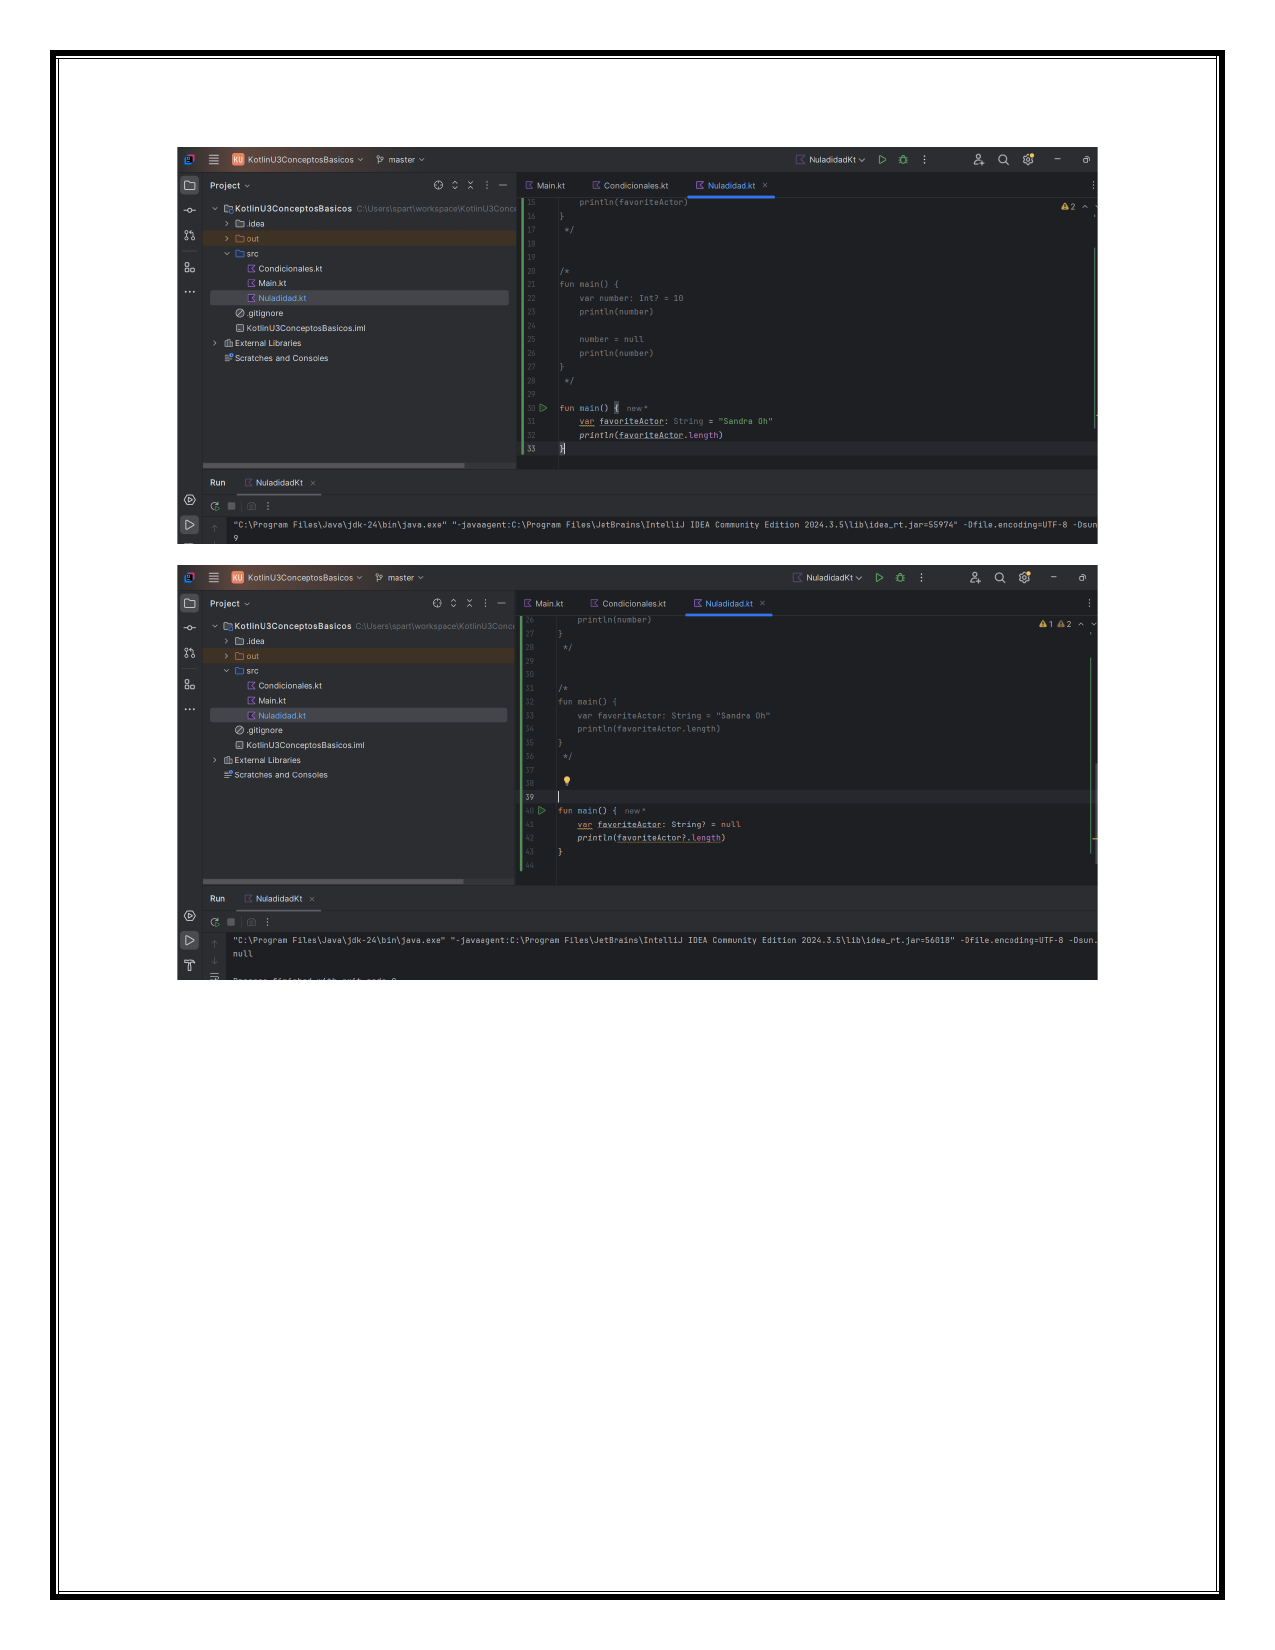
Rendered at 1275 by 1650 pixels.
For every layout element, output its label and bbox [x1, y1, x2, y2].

picture [177, 565, 1098, 980]
picture [177, 147, 1098, 544]
